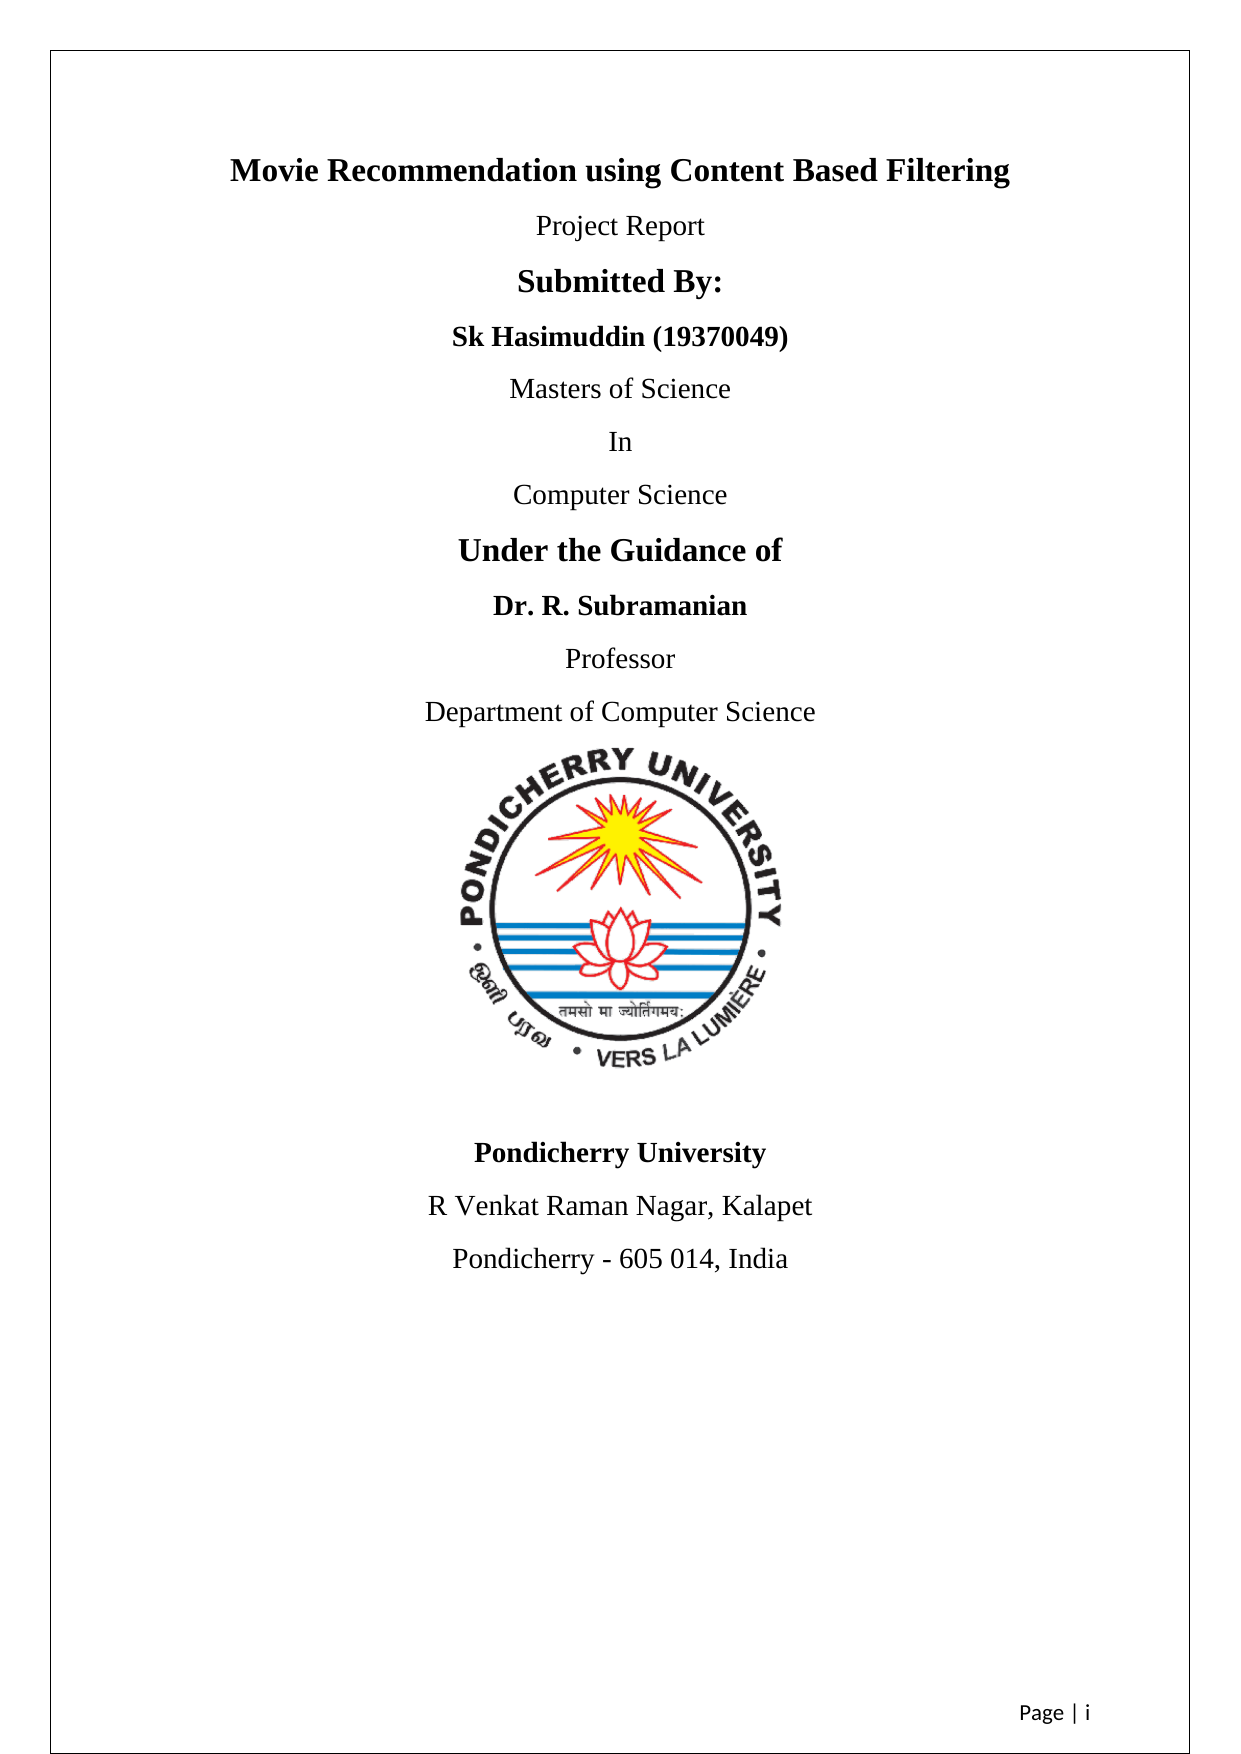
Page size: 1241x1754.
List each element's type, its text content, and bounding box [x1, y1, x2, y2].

text Movie Recommendation using Content Based Filtering [150, 150, 1090, 188]
text Sk Hasimuddin (19370049) [150, 319, 1090, 352]
text Computer Science [150, 477, 1090, 511]
text Project Report [150, 208, 1090, 242]
text Pondicherry University [150, 1136, 1090, 1169]
text Under the Guidance of [150, 530, 1090, 568]
text Dr. R. Subramanian [150, 588, 1090, 622]
text Submitted By: [150, 261, 1090, 299]
text Masters of Science [150, 372, 1090, 405]
text Pondicherry - 605 014, India [150, 1241, 1090, 1275]
text Professor [150, 641, 1090, 674]
text In [150, 424, 1090, 458]
text Department of Computer Science [150, 694, 1090, 727]
picture [456, 746, 785, 1072]
text R Venkat Raman Nagar, Kalapet [150, 1188, 1090, 1222]
